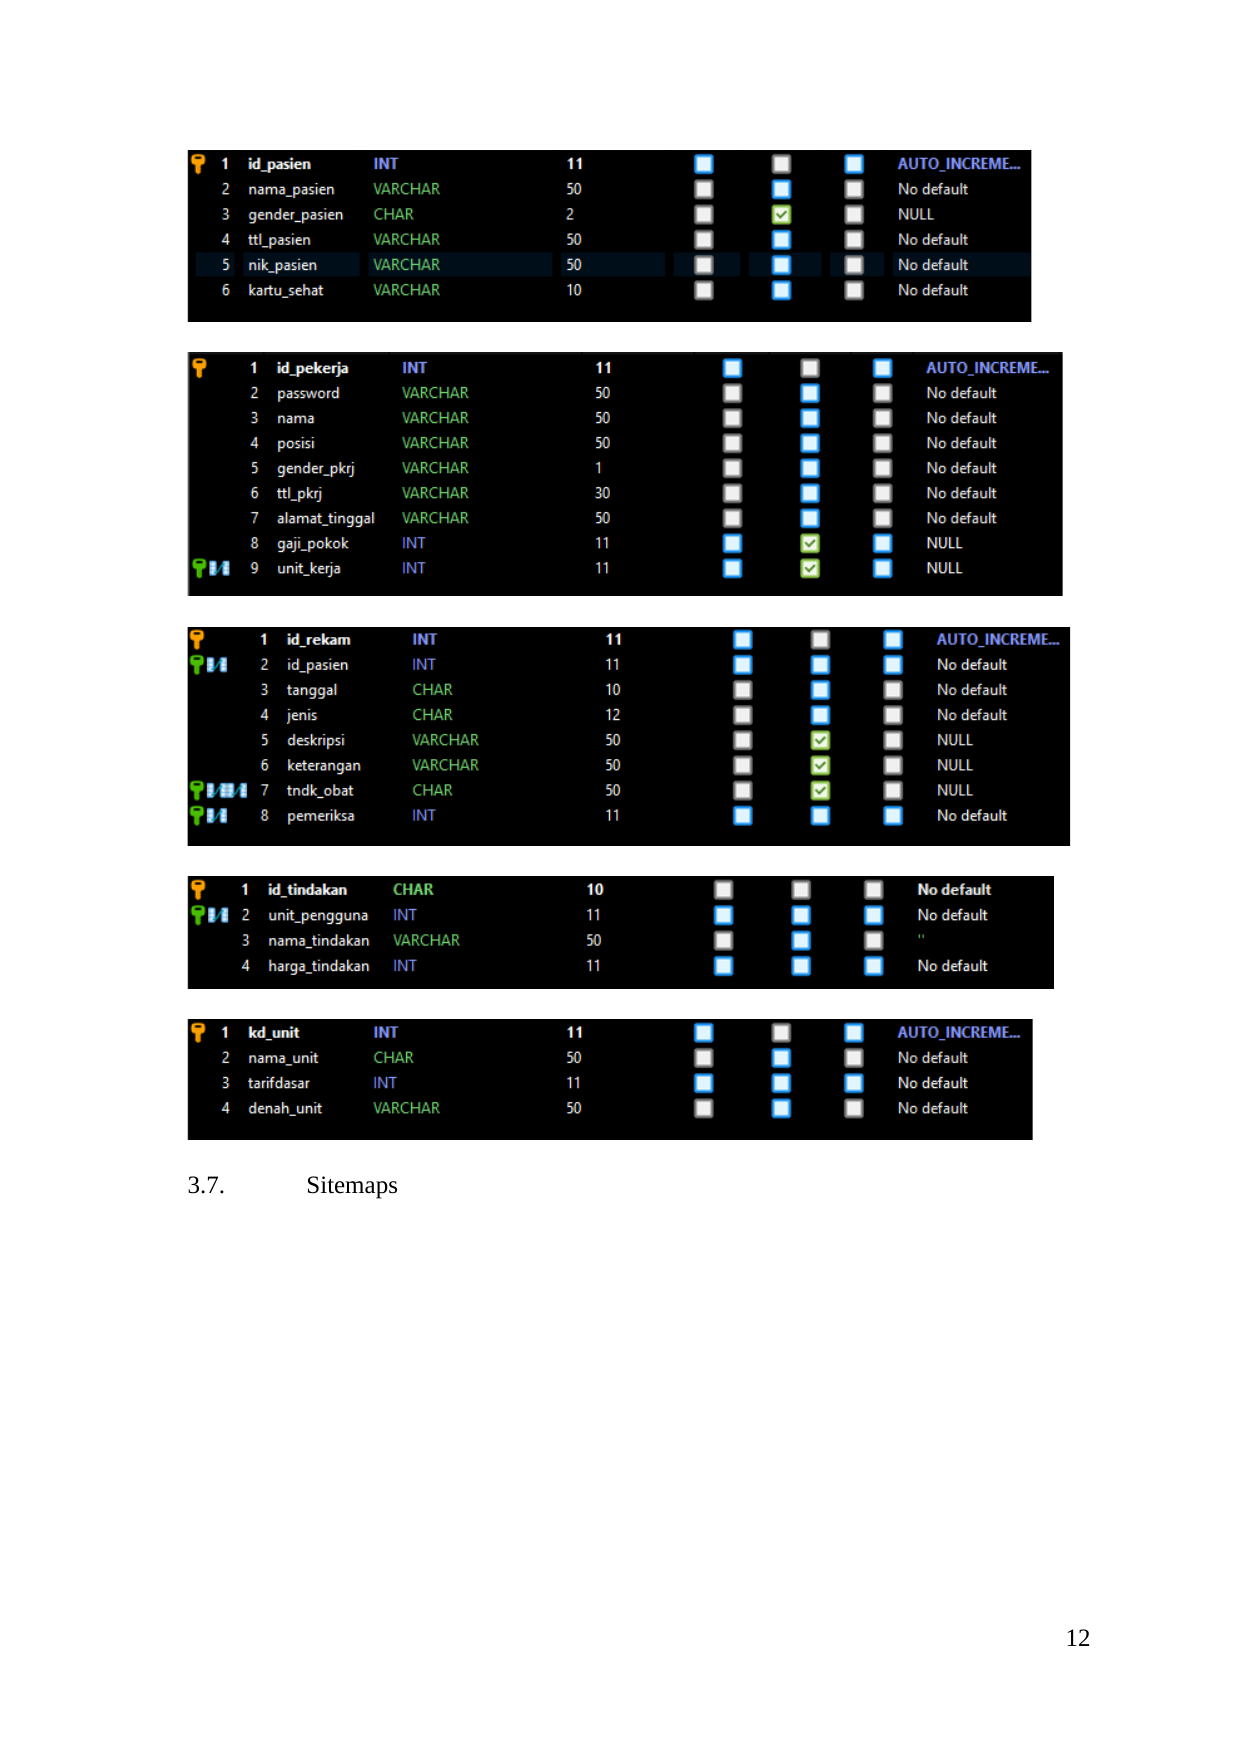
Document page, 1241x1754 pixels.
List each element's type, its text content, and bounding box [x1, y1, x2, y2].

subtitle Sitemaps [187, 1170, 1090, 1199]
picture [187, 1019, 1033, 1140]
picture [187, 627, 1071, 846]
picture [187, 352, 1063, 596]
picture [187, 876, 1054, 989]
picture [187, 150, 1032, 322]
